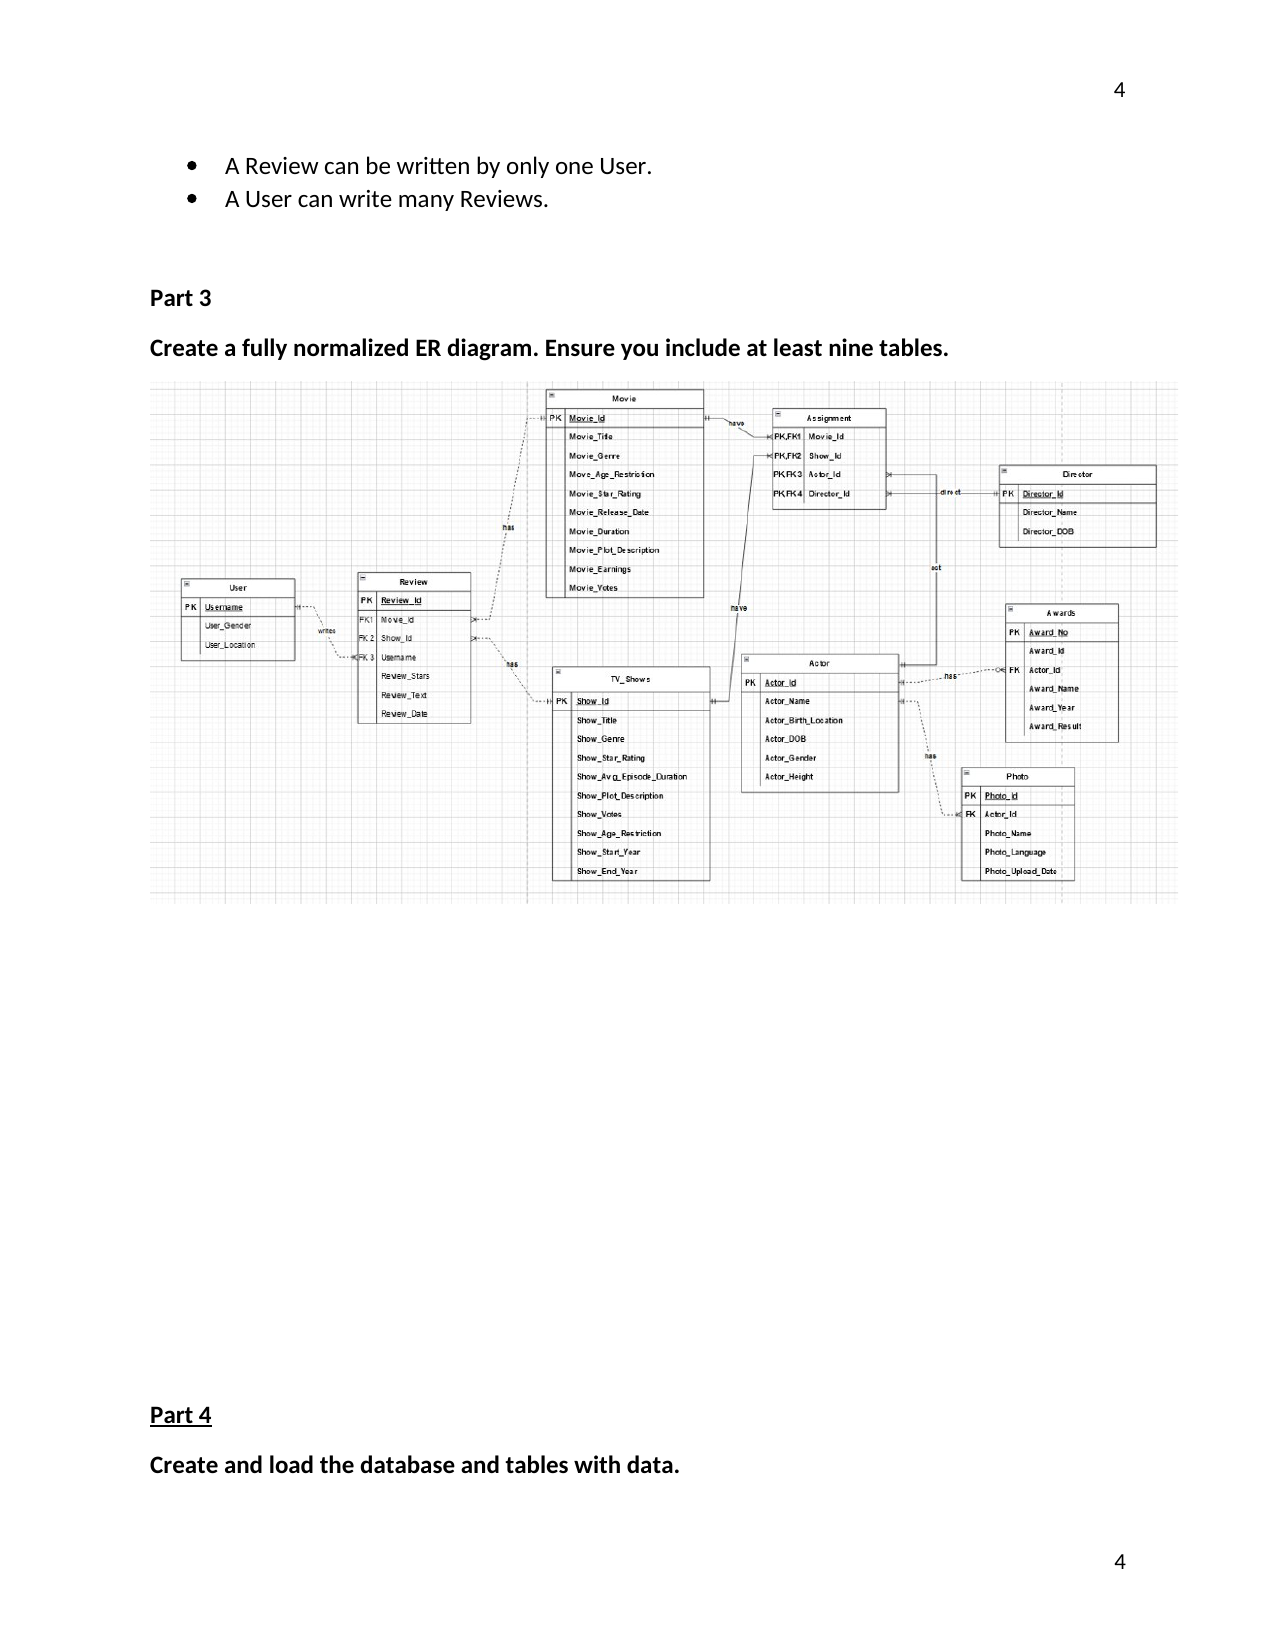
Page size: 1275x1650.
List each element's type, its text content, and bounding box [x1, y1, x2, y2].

text Part 4 [150, 1399, 1125, 1430]
text Create a fully normalized ER diagram. Ensure you include at least nine tables. [150, 332, 1125, 362]
picture [150, 381, 1179, 904]
list A User can write many Reviews. [187, 183, 1125, 213]
list A Review can be written by only one User. [187, 150, 1125, 181]
text Create and load the database and tables with data. [150, 1449, 1125, 1479]
text Part 3 [150, 282, 1125, 313]
